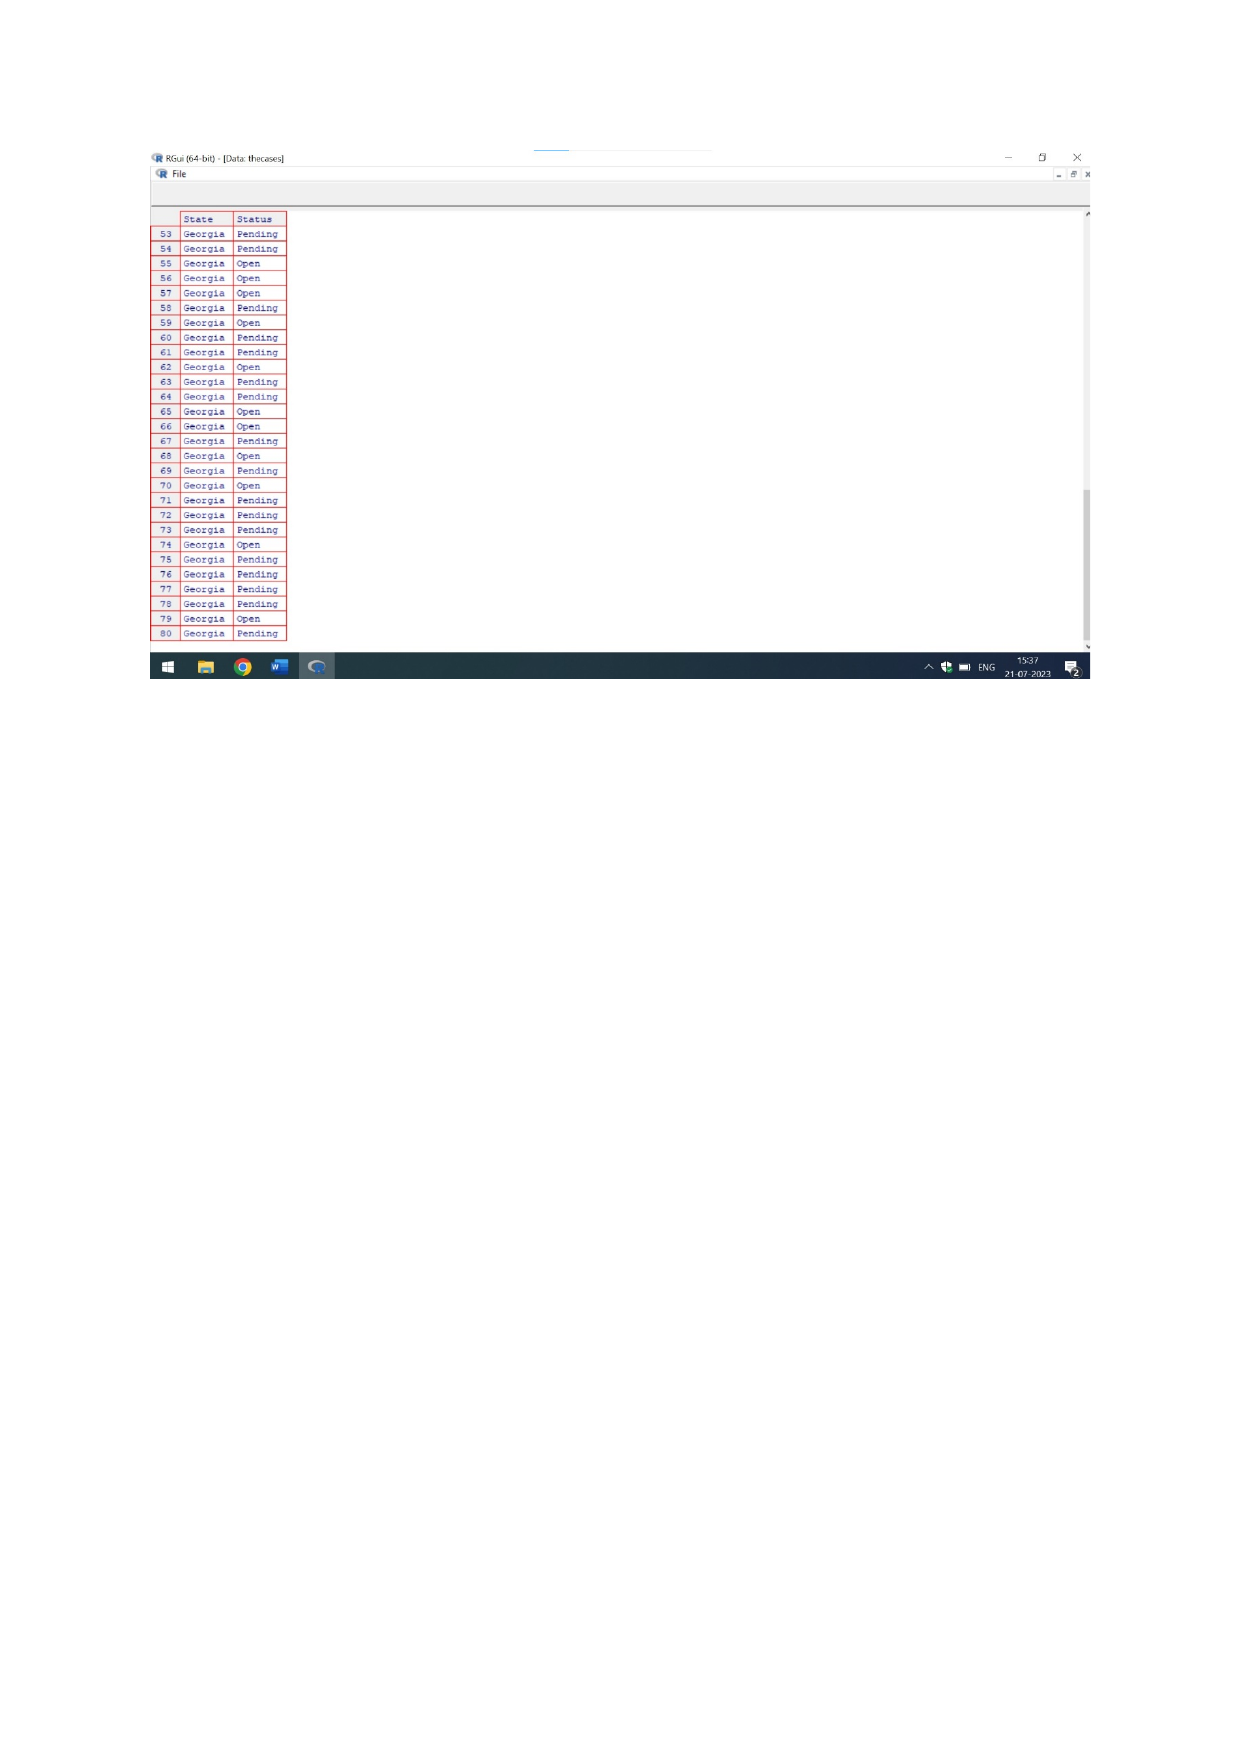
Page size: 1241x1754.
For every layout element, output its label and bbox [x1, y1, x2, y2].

picture [150, 150, 1091, 679]
